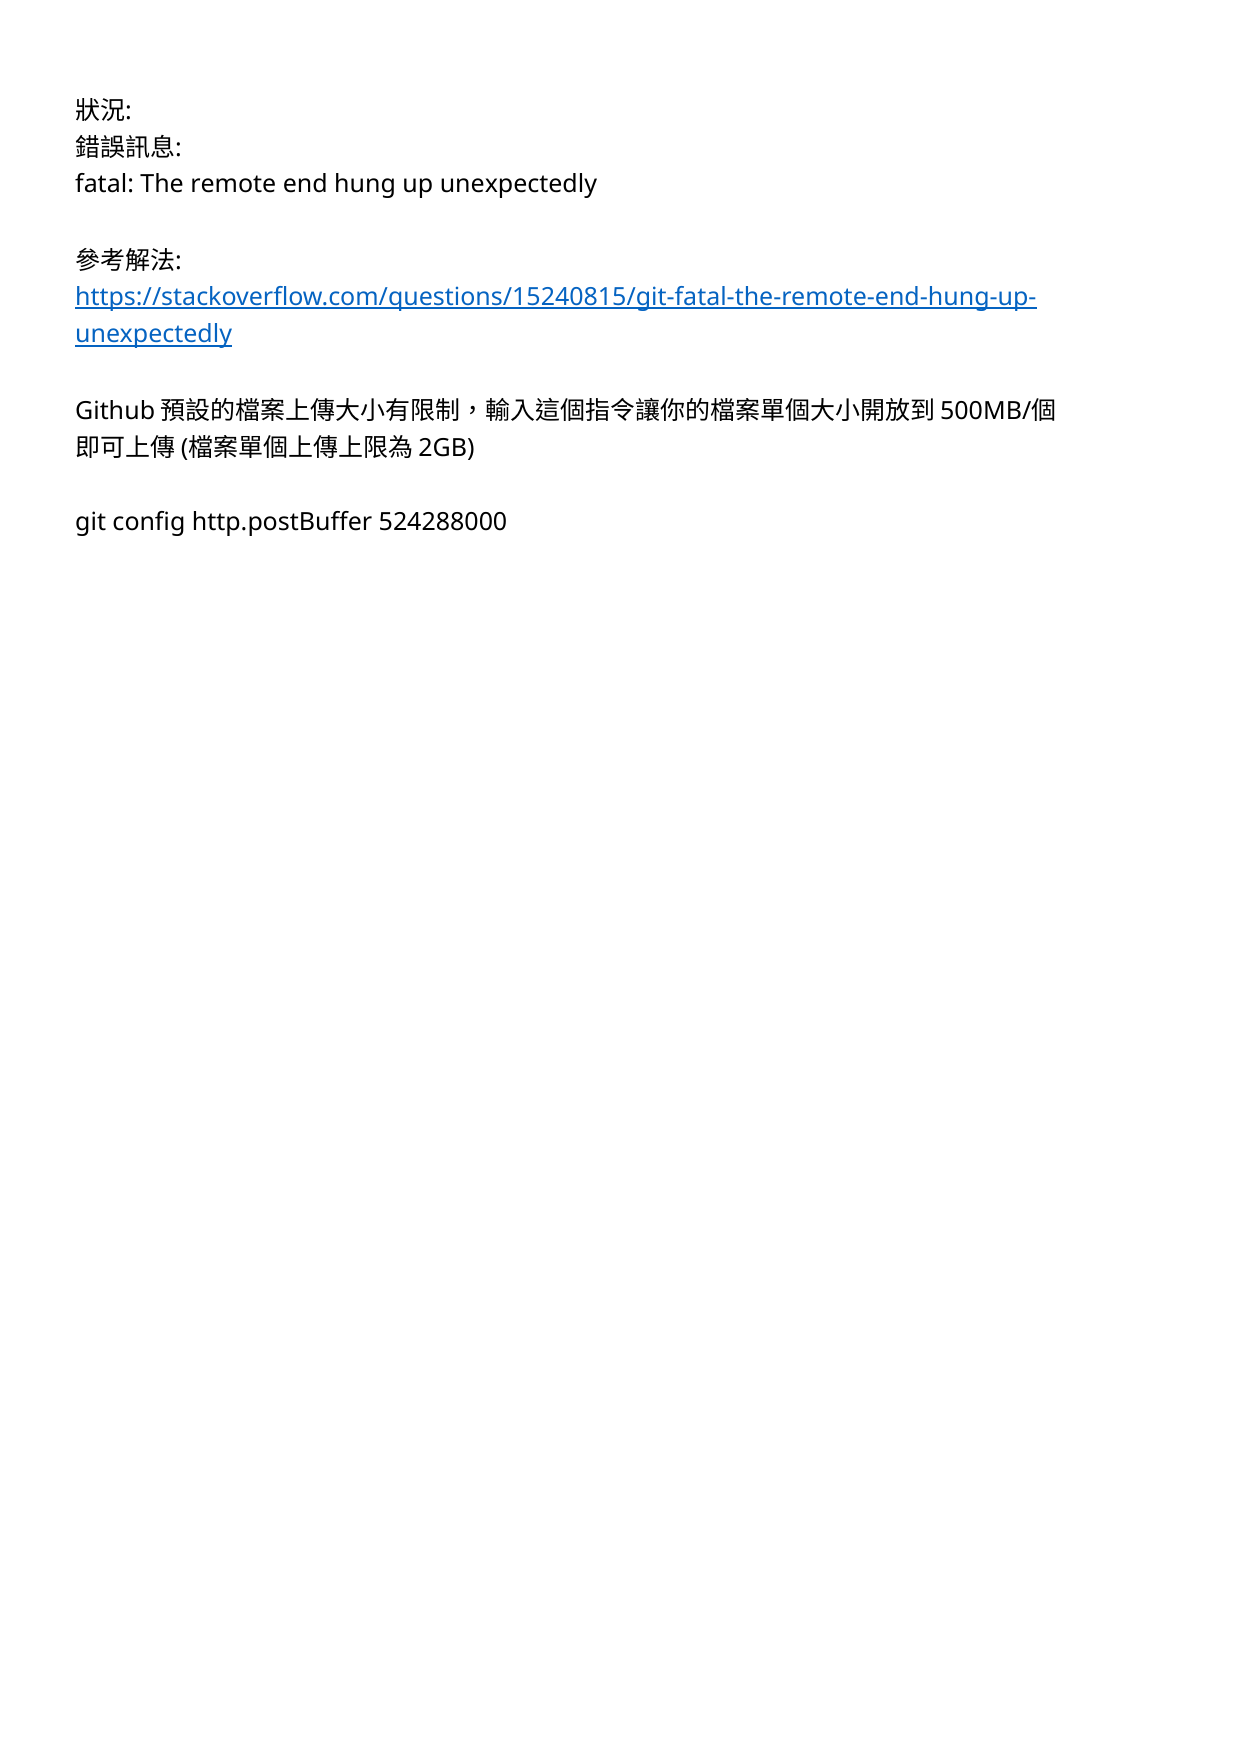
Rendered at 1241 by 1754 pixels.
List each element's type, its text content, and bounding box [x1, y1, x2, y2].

text https://stackoverflow.com/questions/15240815/git-fatal-the-remote-end-hung-up-unexpectedly [75, 277, 1165, 352]
text Github預設的檔案上傳大小有限制，輸入這個指令讓你的檔案單個大小開放到500MB/個 [75, 389, 1165, 427]
text 參考解法: [75, 239, 1165, 277]
text 即可上傳 (檔案單個上傳上限為2GB) [75, 427, 1165, 464]
text 狀況: [75, 89, 1165, 127]
text git config http.postBuffer 524288000 [75, 502, 1165, 539]
text fatal: The remote end hung up unexpectedly [75, 164, 1165, 202]
text 錯誤訊息: [75, 127, 1165, 164]
